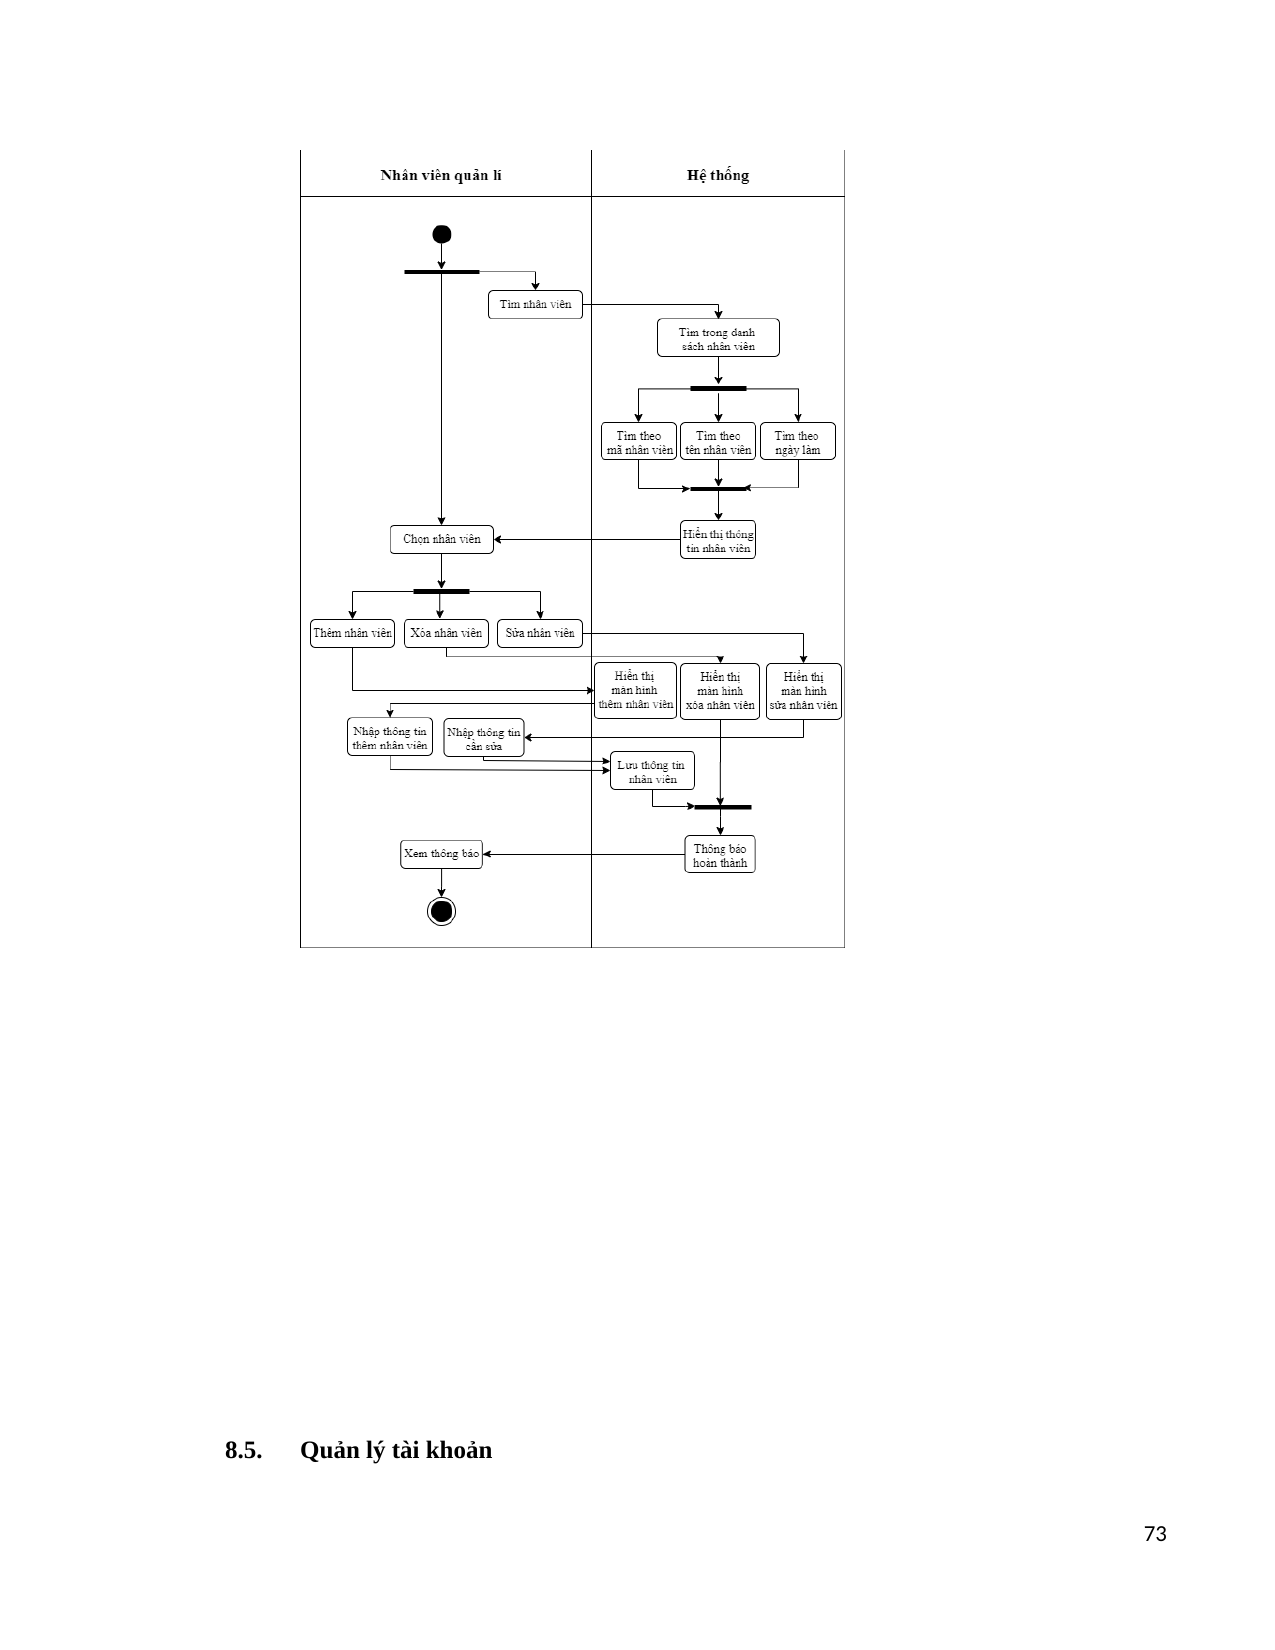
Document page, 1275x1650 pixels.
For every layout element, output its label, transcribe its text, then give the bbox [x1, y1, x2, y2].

picture [300, 150, 845, 948]
list Quản lý tài khoản [225, 1436, 1167, 1464]
